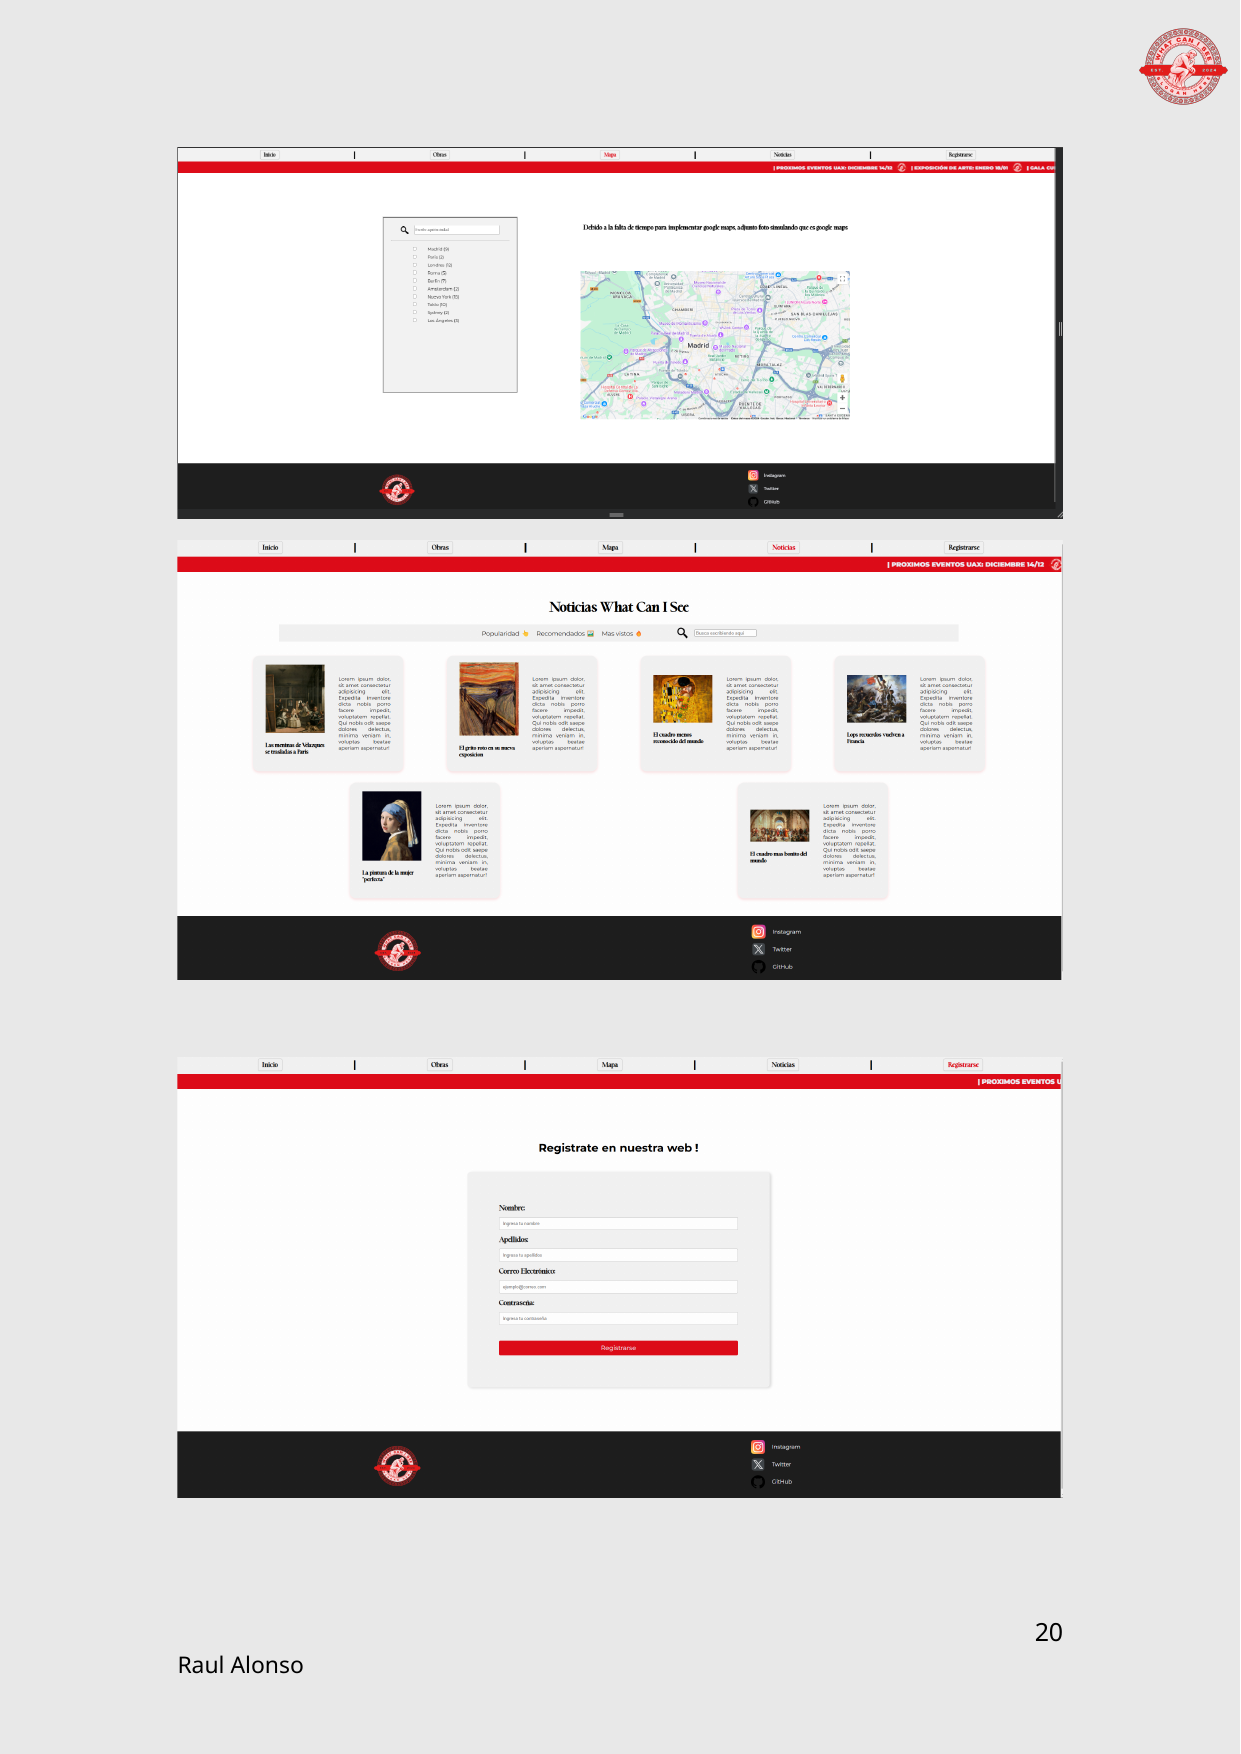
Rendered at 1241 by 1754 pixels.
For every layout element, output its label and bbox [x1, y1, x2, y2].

picture [1134, 24, 1233, 108]
picture [177, 1057, 1063, 1498]
picture [177, 147, 1063, 519]
picture [177, 540, 1063, 980]
